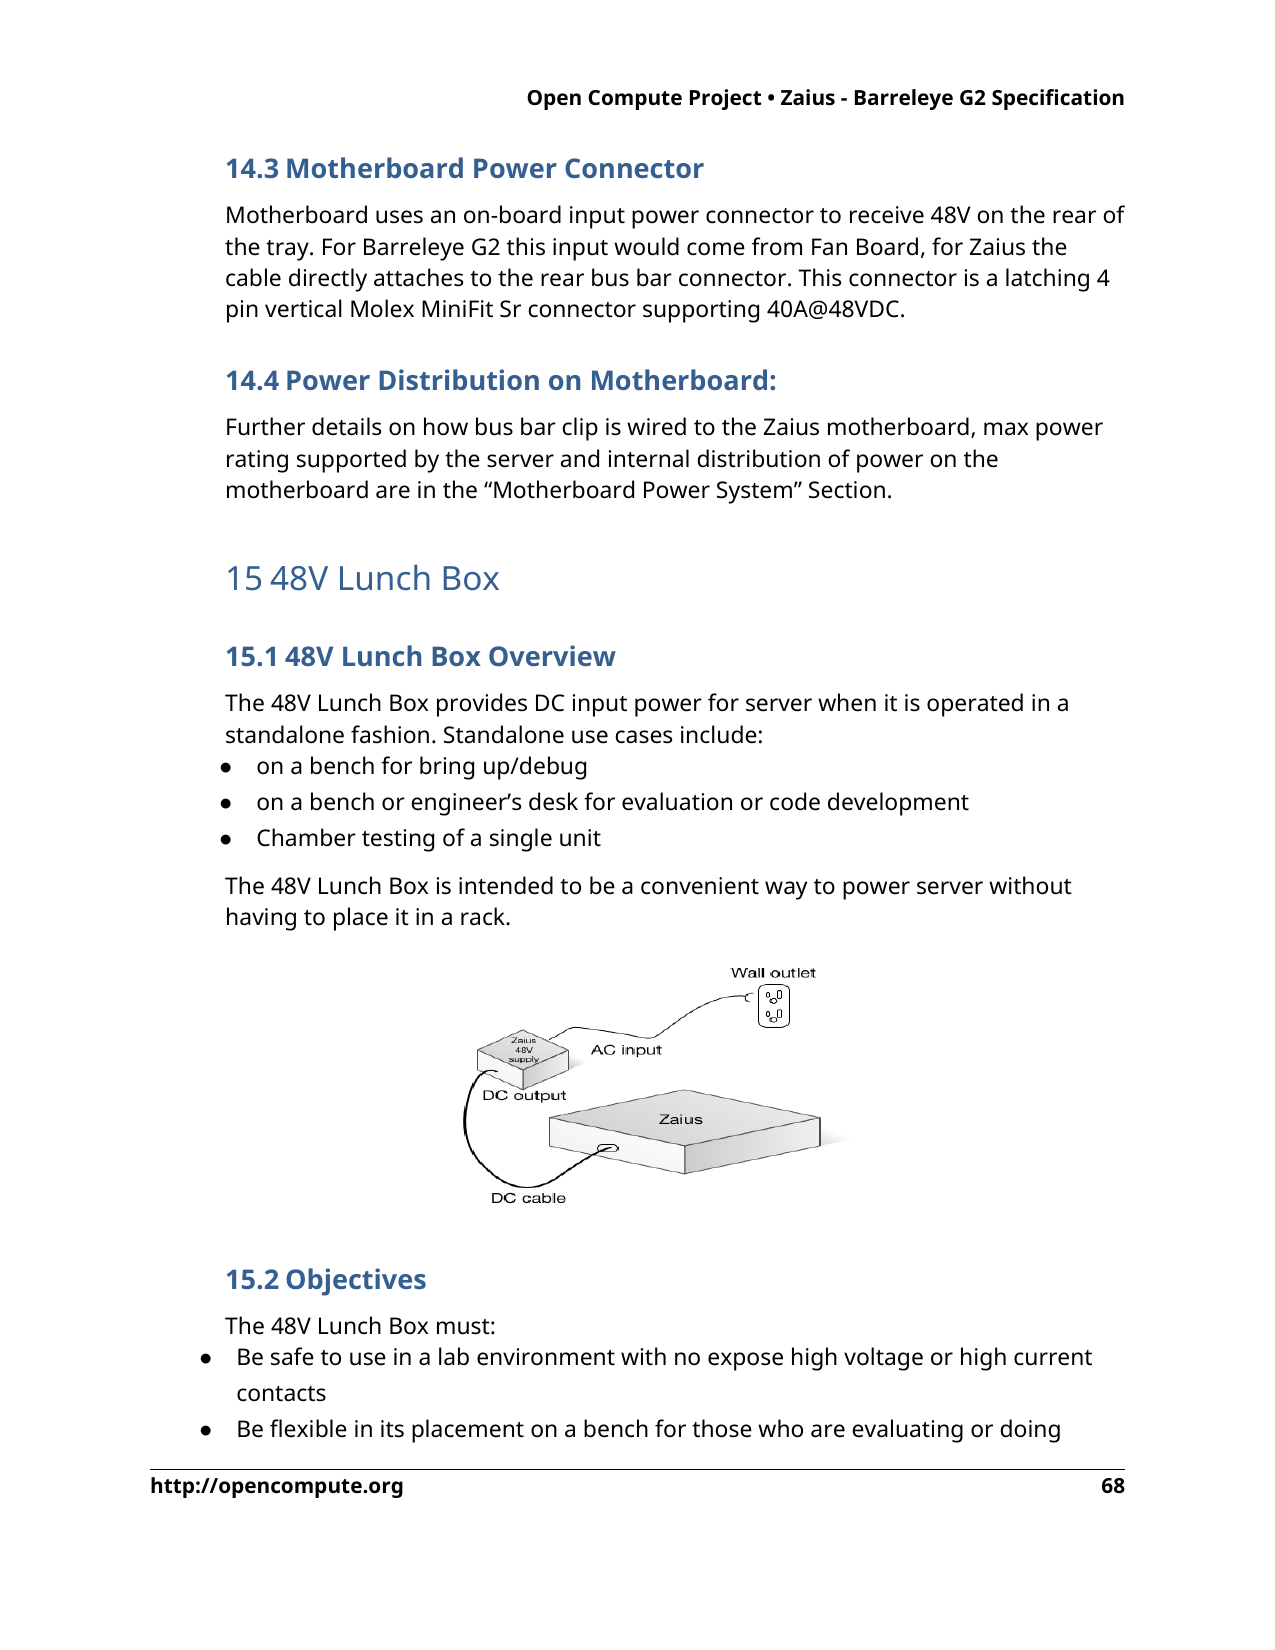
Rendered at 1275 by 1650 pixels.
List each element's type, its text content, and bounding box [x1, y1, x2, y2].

text The 48V Lunch Box must: [225, 1310, 1125, 1341]
picture [441, 945, 909, 1224]
subtitle Power Distribution on Motherboard: [225, 362, 1125, 399]
subtitle Objectives [225, 1261, 1125, 1298]
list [198, 1413, 1125, 1444]
text Motherboard uses an on-board input power connector to receive 48V on the rear of the tray. For Barreleye G2 this input would come from Fan Board, for Zaius the cable directly attaches to the rear bus bar connector. This connector is a latching 4 pin vertical Molex MiniFit Sr connector supporting 40A@48VDC. [225, 199, 1125, 324]
subtitle 48V Lunch Box [225, 555, 1125, 600]
list Be safe to use in a lab environment with no expose high voltage or high current contacts [198, 1341, 1125, 1408]
text The 48V Lunch Box is intended to be a convenient way to power server without having to place it in a rack. [225, 870, 1125, 933]
text The 48V Lunch Box provides DC input power for server when it is operated in a standalone fashion. Standalone use cases include: [225, 687, 1125, 750]
text Further details on how bus bar clip is wired to the Zaius motherboard, max power rating supported by the server and internal distribution of power on the motherboard are in the “Motherboard Power System” Section. [225, 411, 1125, 505]
list on a bench for bring up/debug [219, 750, 1125, 781]
subtitle 48V Lunch Box Overview [225, 638, 1125, 675]
list Chamber testing of a single unit [219, 822, 1125, 853]
list on a bench or engineer’s desk for evaluation or code development [219, 786, 1125, 817]
subtitle Motherboard Power Connector [225, 150, 1125, 187]
